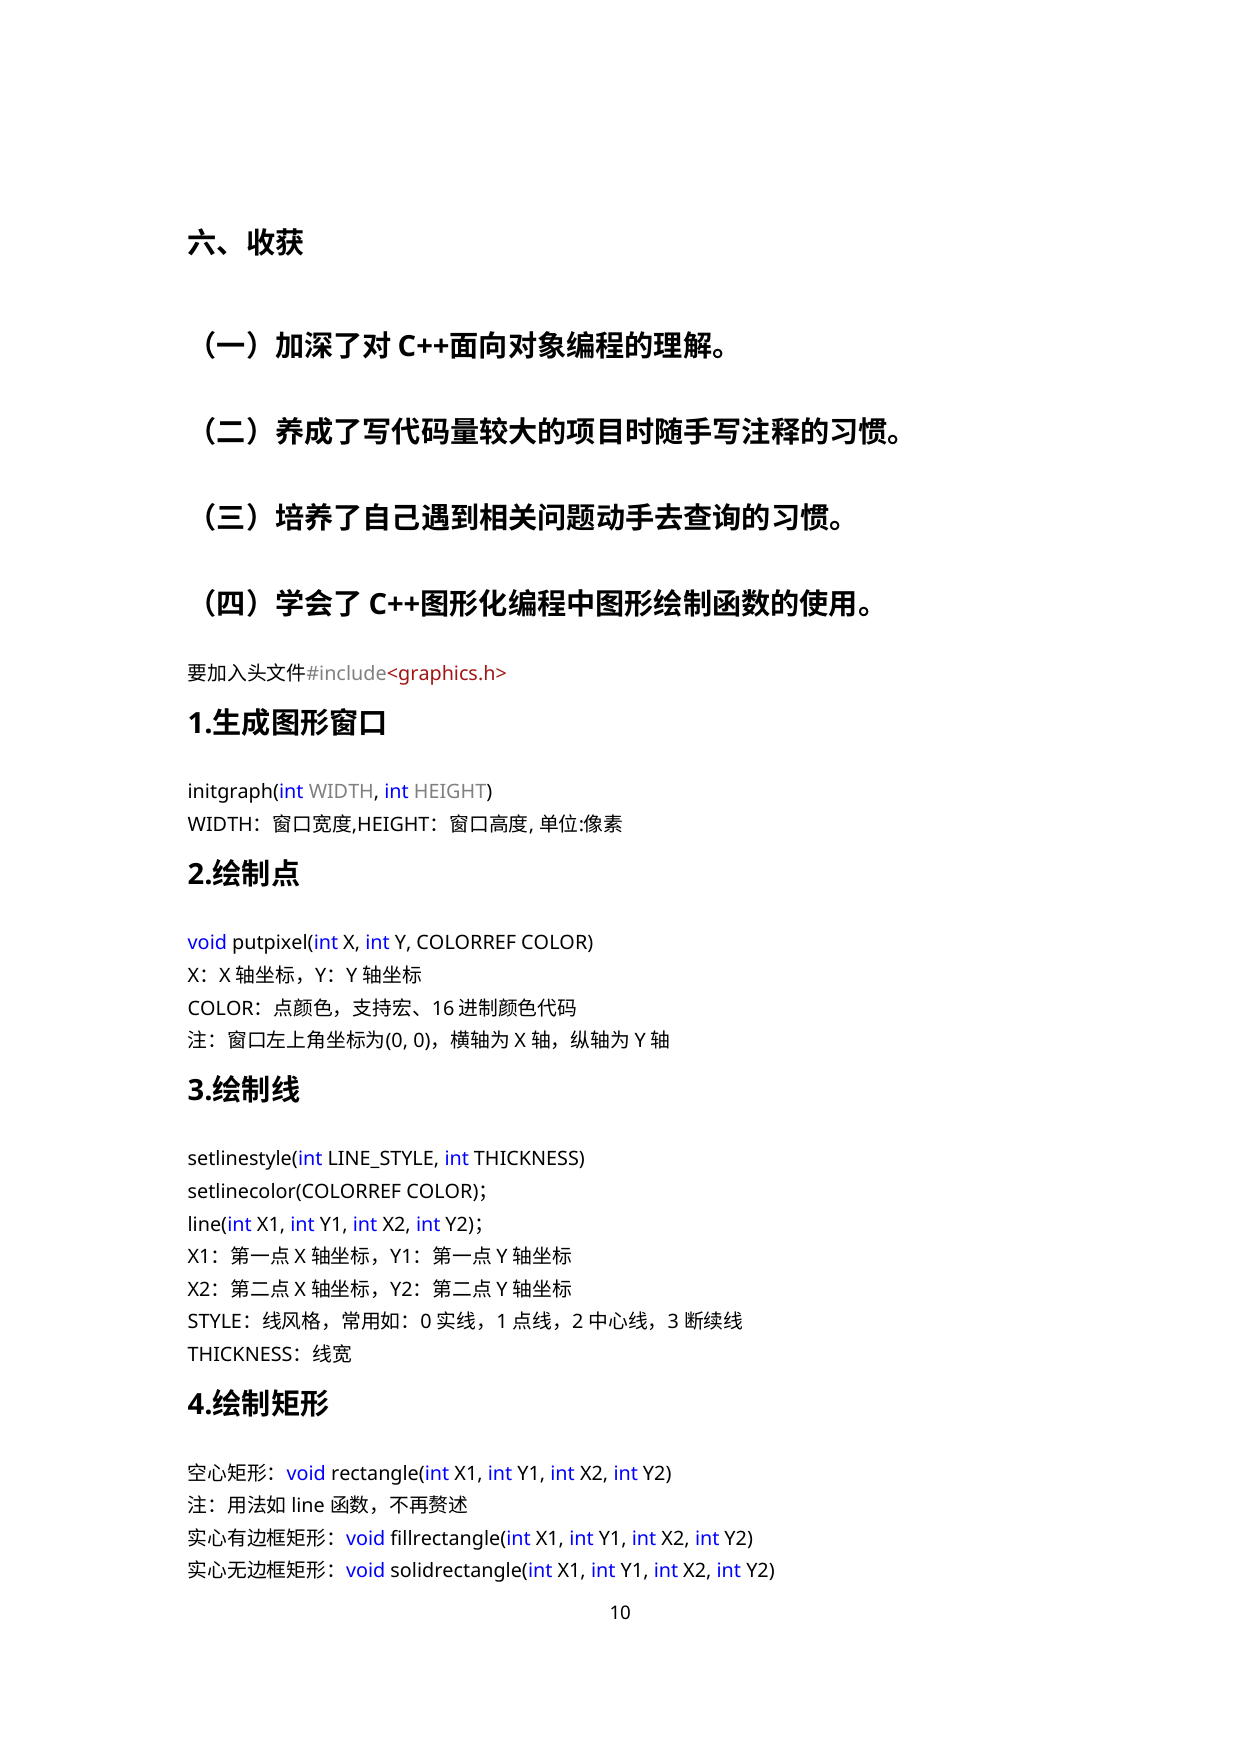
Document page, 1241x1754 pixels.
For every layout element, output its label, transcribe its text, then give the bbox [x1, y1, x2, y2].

text 要加入头文件#include<graphics.h> [187, 656, 1053, 688]
text 空心矩形：void rectangle(int X1, int Y1, int X2, int Y2) [187, 1455, 1053, 1488]
text 注：用法如 line 函数，不再赘述 [187, 1488, 1053, 1520]
subtitle （三）培养了自己遇到相关问题动手去查询的习惯。 [187, 483, 1053, 548]
text setlinestyle(int LINE_STYLE, int THICKNESS) [187, 1141, 1053, 1174]
text X2：第二点 X 轴坐标，Y2：第二点 Y 轴坐标 [187, 1271, 1053, 1304]
text void putpixel(int X, int Y, COLORREF COLOR) [187, 925, 1053, 958]
text STYLE：线风格，常用如：0 实线，1 点线，2 中心线，3 断续线 [187, 1304, 1053, 1336]
subtitle （四）学会了C++图形化编程中图形绘制函数的使用。 [187, 569, 1053, 634]
subtitle 2.绘制点 [187, 839, 1053, 904]
subtitle 1.生成图形窗口 [187, 688, 1053, 753]
subtitle 3.绘制线 [187, 1055, 1053, 1120]
subtitle 六、收获 [187, 208, 1053, 273]
text 实心无边框矩形：void solidrectangle(int X1, int Y1, int X2, int Y2) [187, 1553, 1053, 1585]
text X：X 轴坐标，Y：Y 轴坐标 [187, 958, 1053, 990]
text COLOR：点颜色，支持宏、16进制颜色代码 [187, 990, 1053, 1023]
text line(int X1, int Y1, int X2, int Y2)； [187, 1206, 1053, 1239]
subtitle （二）养成了写代码量较大的项目时随手写注释的习惯。 [187, 397, 1053, 462]
text 实心有边框矩形：void fillrectangle(int X1, int Y1, int X2, int Y2) [187, 1520, 1053, 1553]
text WIDTH：窗口宽度,HEIGHT：窗口高度, 单位:像素 [187, 807, 1053, 839]
text THICKNESS：线宽 [187, 1336, 1053, 1369]
subtitle （一）加深了对C++面向对象编程的理解。 [187, 311, 1053, 376]
text X1：第一点 X 轴坐标，Y1：第一点 Y 轴坐标 [187, 1239, 1053, 1271]
subtitle 4.绘制矩形 [187, 1369, 1053, 1434]
text 注：窗口左上角坐标为(0, 0)，横轴为 X 轴，纵轴为 Y 轴 [187, 1023, 1053, 1055]
text initgraph(int WIDTH, int HEIGHT) [187, 774, 1053, 807]
text setlinecolor(COLORREF COLOR)； [187, 1174, 1053, 1206]
